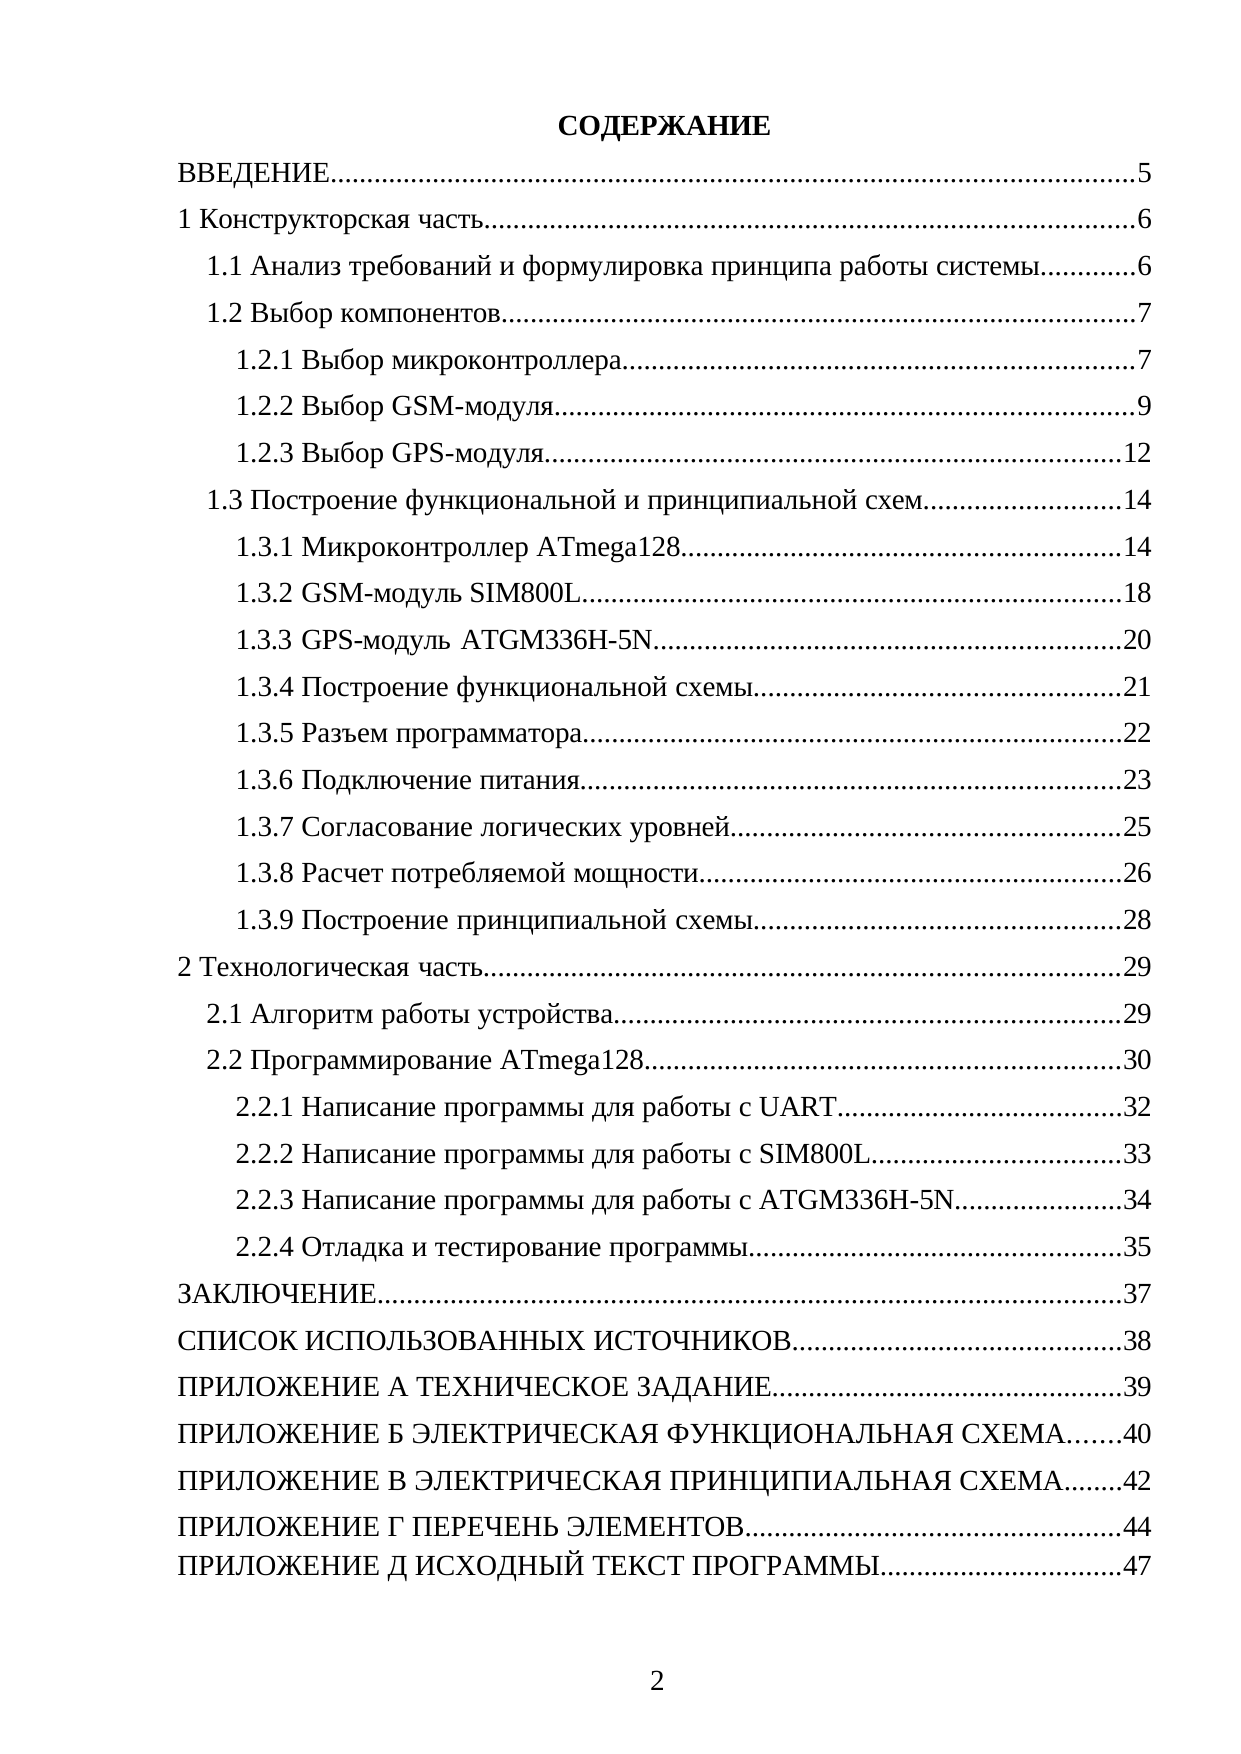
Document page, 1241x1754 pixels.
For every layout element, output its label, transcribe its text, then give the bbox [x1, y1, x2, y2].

subtitle СОДЕРЖАНИЕ [427, 108, 902, 142]
